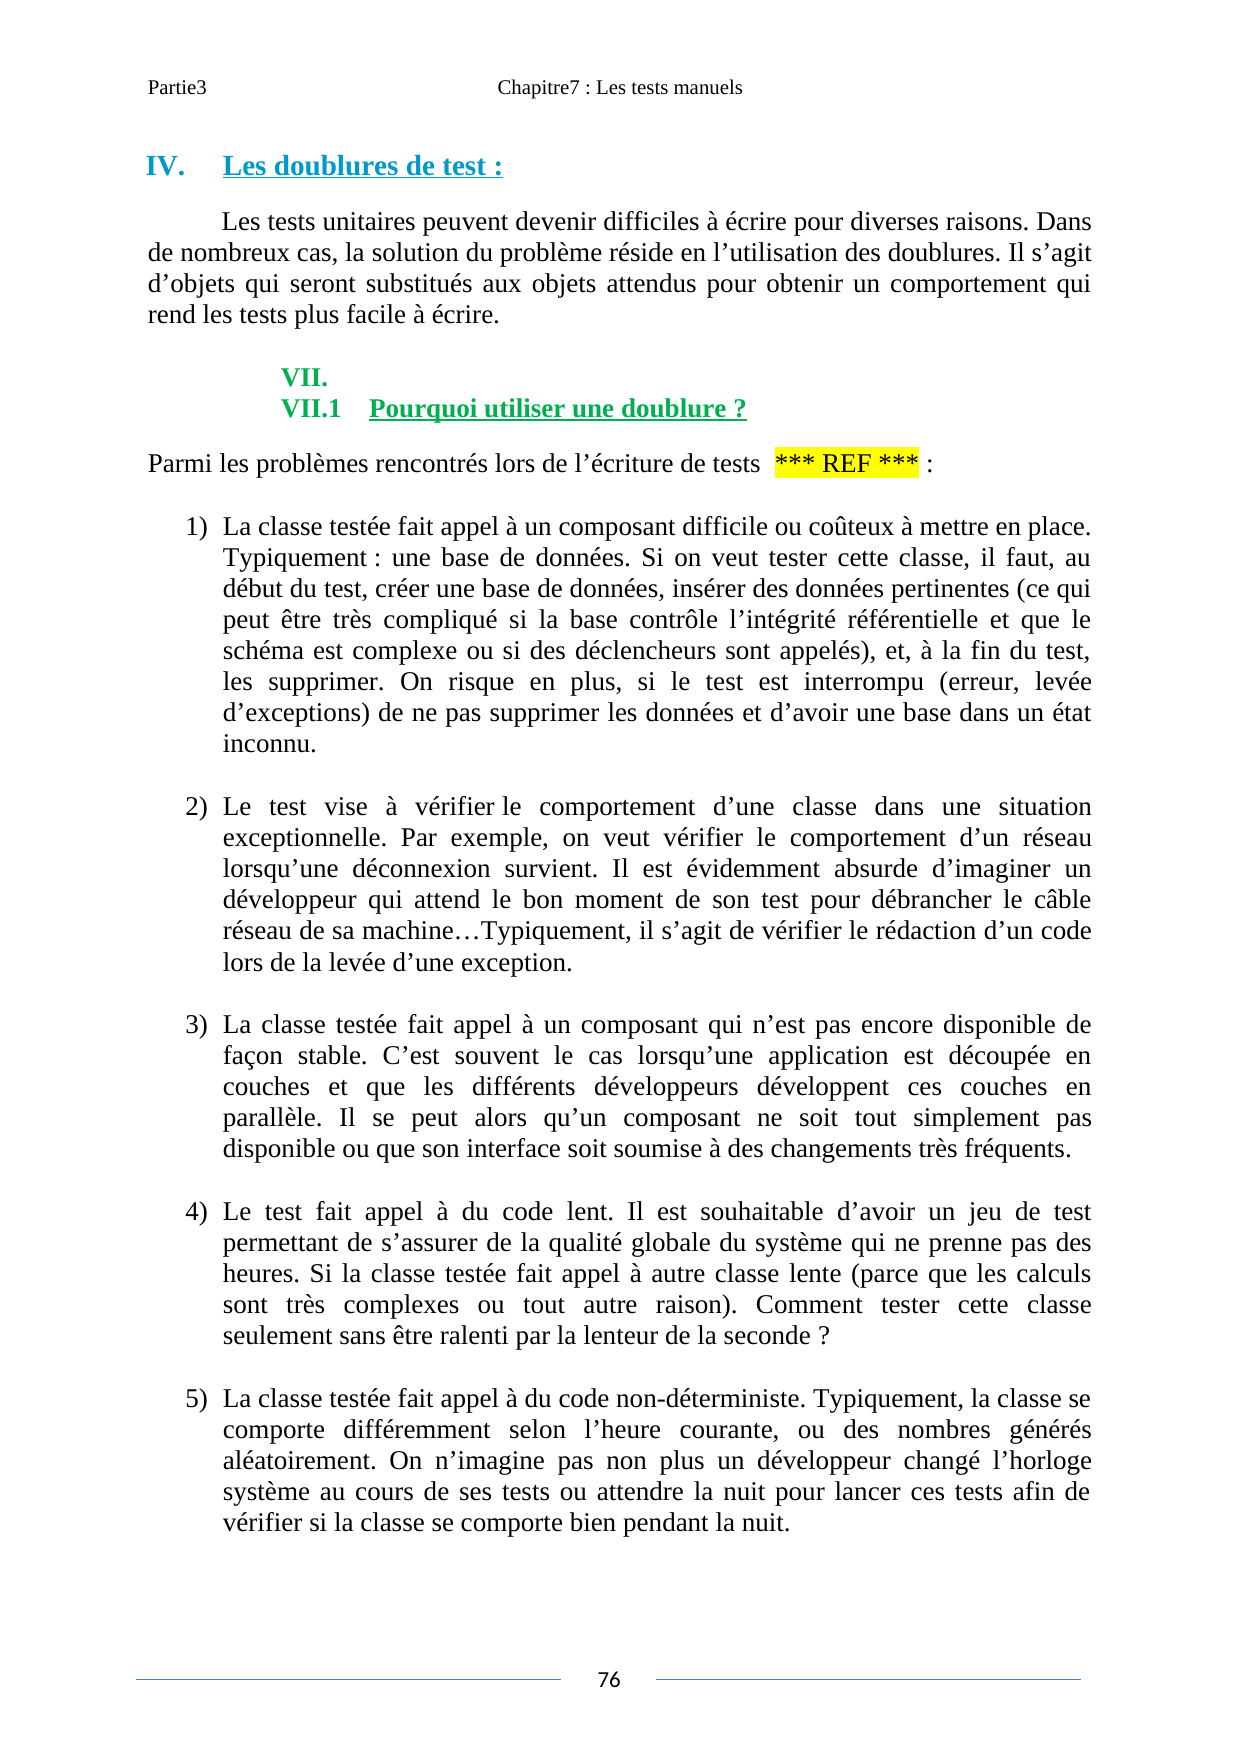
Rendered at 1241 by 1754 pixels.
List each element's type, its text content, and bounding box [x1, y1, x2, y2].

text Parmi les problèmes rencontrés lors de l’écriture de tests *** REF *** : [148, 447, 775, 478]
list La classe testée fait appel à un composant difficile ou coûteux à mettre en place. Typiquement : une base de données. Si on veut tester cette classe, il faut, au début du test, créer une base de données, insérer des données pertinentes (ce qui peut être très compliqué si la base contrôle l’intégrité référentielle et que le schéma est complexe ou si des déclencheurs sont appelés), et, à la fin du test, les supprimer. On risque en plus, si le test est interrompu (erreur, levée d’exceptions) de ne pas supprimer les données et d’avoir une base dans un état inconnu. [185, 509, 1093, 759]
list La classe testée fait appel à du code non-déterministe. Typiquement, la classe se comporte différemment selon l’heure courante, ou des nombres générés aléatoirement. On n’imagine pas non plus un développeur changé l’horloge système au cours de ses tests ou attendre la nuit pour lancer ces tests afin de vérifier si la classe se comporte bien pendant la nuit. [185, 1382, 1093, 1537]
list La classe testée fait appel à un composant qui n’est pas encore disponible de façon stable. C’est souvent le cas lorsqu’une application est découpée en couches et que les différents développeurs développent ces couches en parallèle. Il se peut alors qu’un composant ne soit tout simplement pas disponible ou que son interface soit soumise à des changements très fréquents. [185, 1008, 1093, 1164]
subtitle Les doublures de test : [185, 148, 1093, 181]
subtitle Pourquoi utiliser une doublure ? [281, 392, 1093, 423]
list Le test vise à vérifier le comportement d’une classe dans une situation exceptionnelle. Par exemple, on veut vérifier le comportement d’un réseau lorsqu’une déconnexion survient. Il est évidemment absurde d’imaginer un développeur qui attend le bon moment de son test pour débrancher le câble réseau de sa machine…Typiquement, il s’agit de vérifier le rédaction d’un code lors de la levée d’une exception. [185, 790, 1093, 977]
text Les tests unitaires peuvent devenir difficiles à écrire pour diverses raisons. Dans de nombreux cas, la solution du problème réside en l’utilisation des doublures. Il s’agit d’objets qui seront substitués aux objets attendus pour obtenir un comportement qui rend les tests plus facile à écrire. [148, 205, 1093, 330]
list Le test fait appel à du code lent. Il est souhaitable d’avoir un jeu de test permettant de s’assurer de la qualité globale du système qui ne prenne pas des heures. Si la classe testée fait appel à autre classe lente (parce que les calculs sont très complexes ou tout autre raison). Comment tester cette classe seulement sans être ralenti par la lenteur de la seconde ? [185, 1195, 1093, 1351]
text Parmi les problèmes rencontrés lors de l’écriture de tests *** REF *** : [919, 447, 1093, 478]
